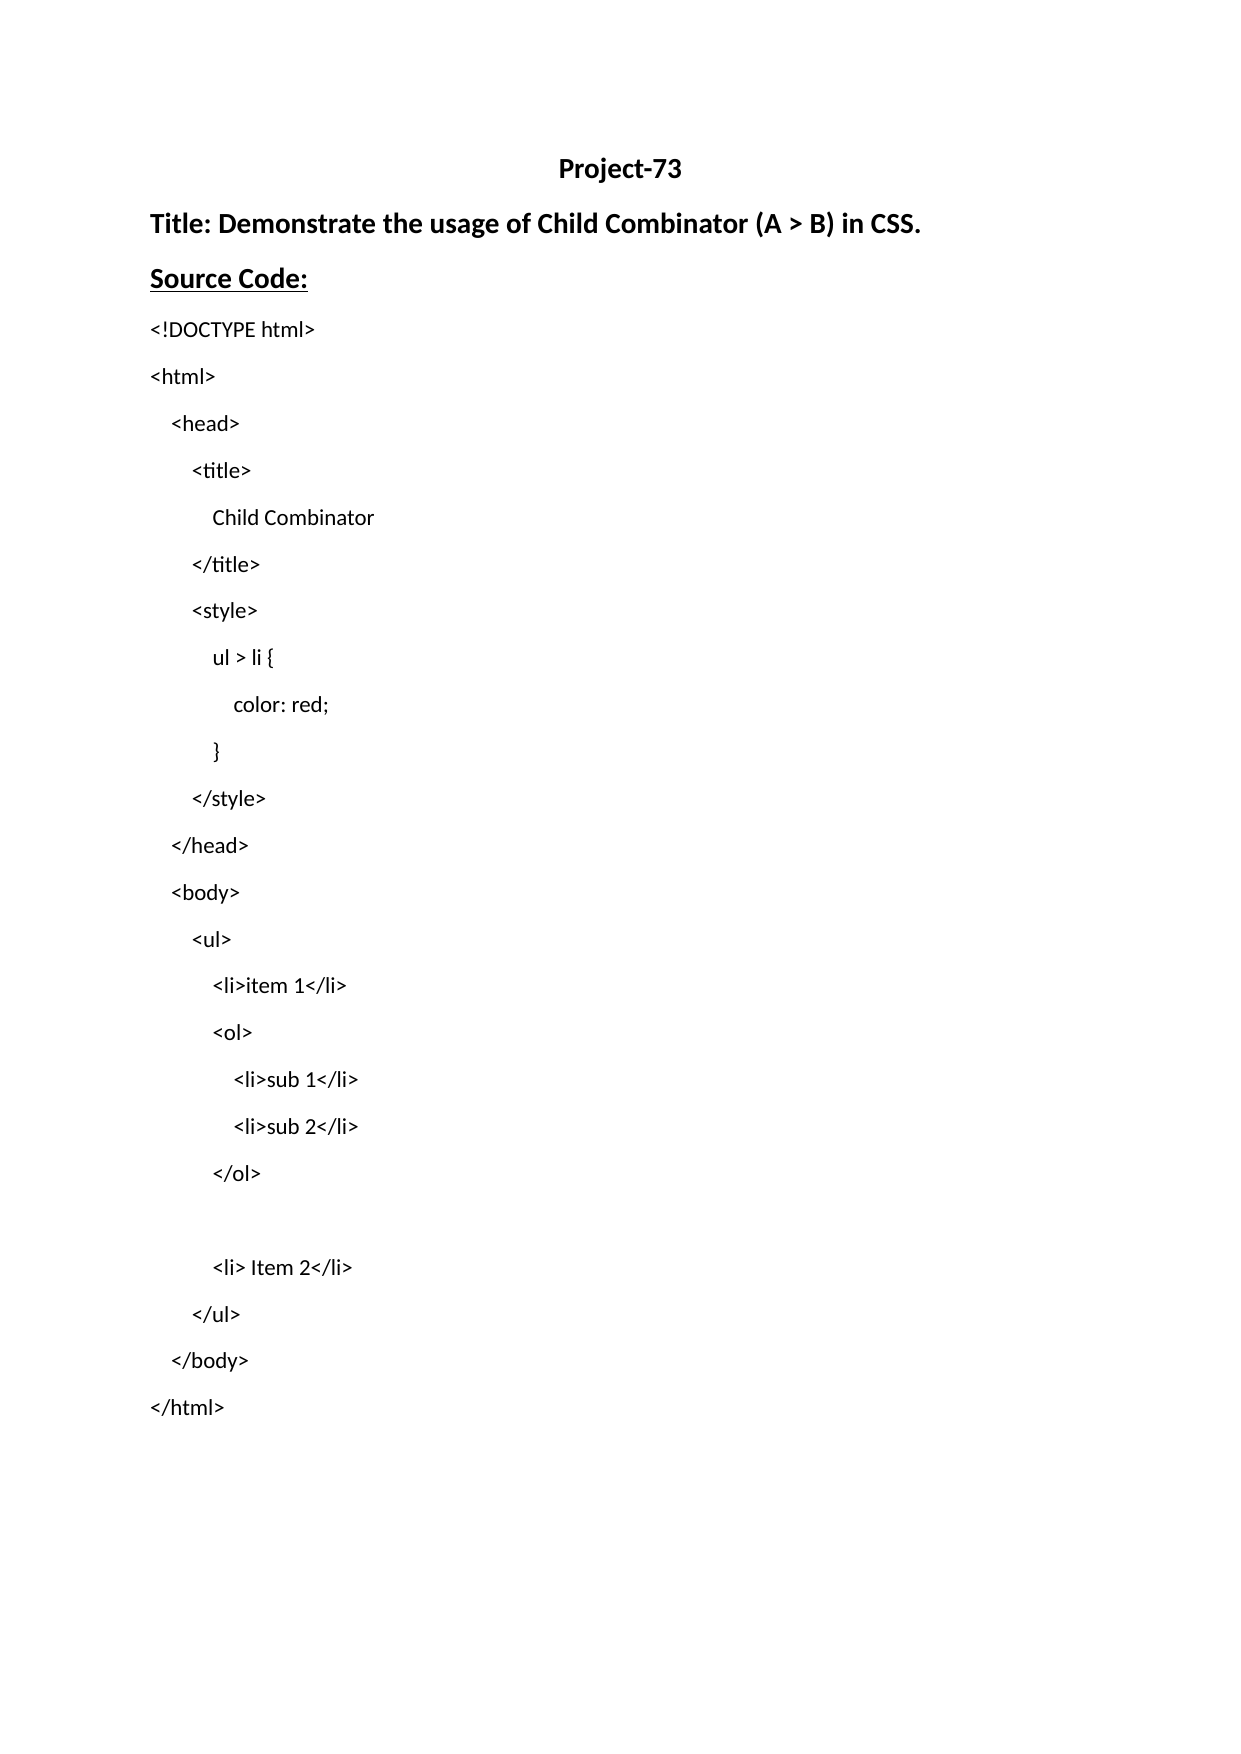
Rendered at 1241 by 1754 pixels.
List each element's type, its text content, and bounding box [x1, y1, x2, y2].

text ul > li { [150, 643, 1090, 671]
text <html> [150, 362, 1090, 390]
text <li> Item 2</li> [150, 1253, 1090, 1281]
text <!DOCTYPE html> [150, 315, 1090, 343]
text <body> [150, 878, 1090, 906]
text Title: Demonstrate the usage of Child Combinator (A > B) in CSS. [150, 205, 1090, 241]
text <style> [150, 597, 1090, 624]
text </ul> [150, 1300, 1090, 1328]
text color: red; [150, 690, 1090, 718]
text <ol> [150, 1018, 1090, 1046]
text </head> [150, 831, 1090, 859]
text Project-73 [150, 150, 1090, 186]
text Source Code: [150, 260, 1090, 296]
text <ul> [150, 925, 1090, 953]
text </html> [150, 1393, 1090, 1421]
text </title> [150, 550, 1090, 578]
text </body> [150, 1347, 1090, 1374]
text </ol> [150, 1159, 1090, 1187]
text <title> [150, 456, 1090, 484]
text } [150, 737, 1090, 765]
text <li>item 1</li> [150, 972, 1090, 999]
text </style> [150, 784, 1090, 812]
text Child Combinator [150, 503, 1090, 531]
text <head> [150, 409, 1090, 437]
text <li>sub 1</li> [150, 1065, 1090, 1093]
text <li>sub 2</li> [150, 1112, 1090, 1140]
